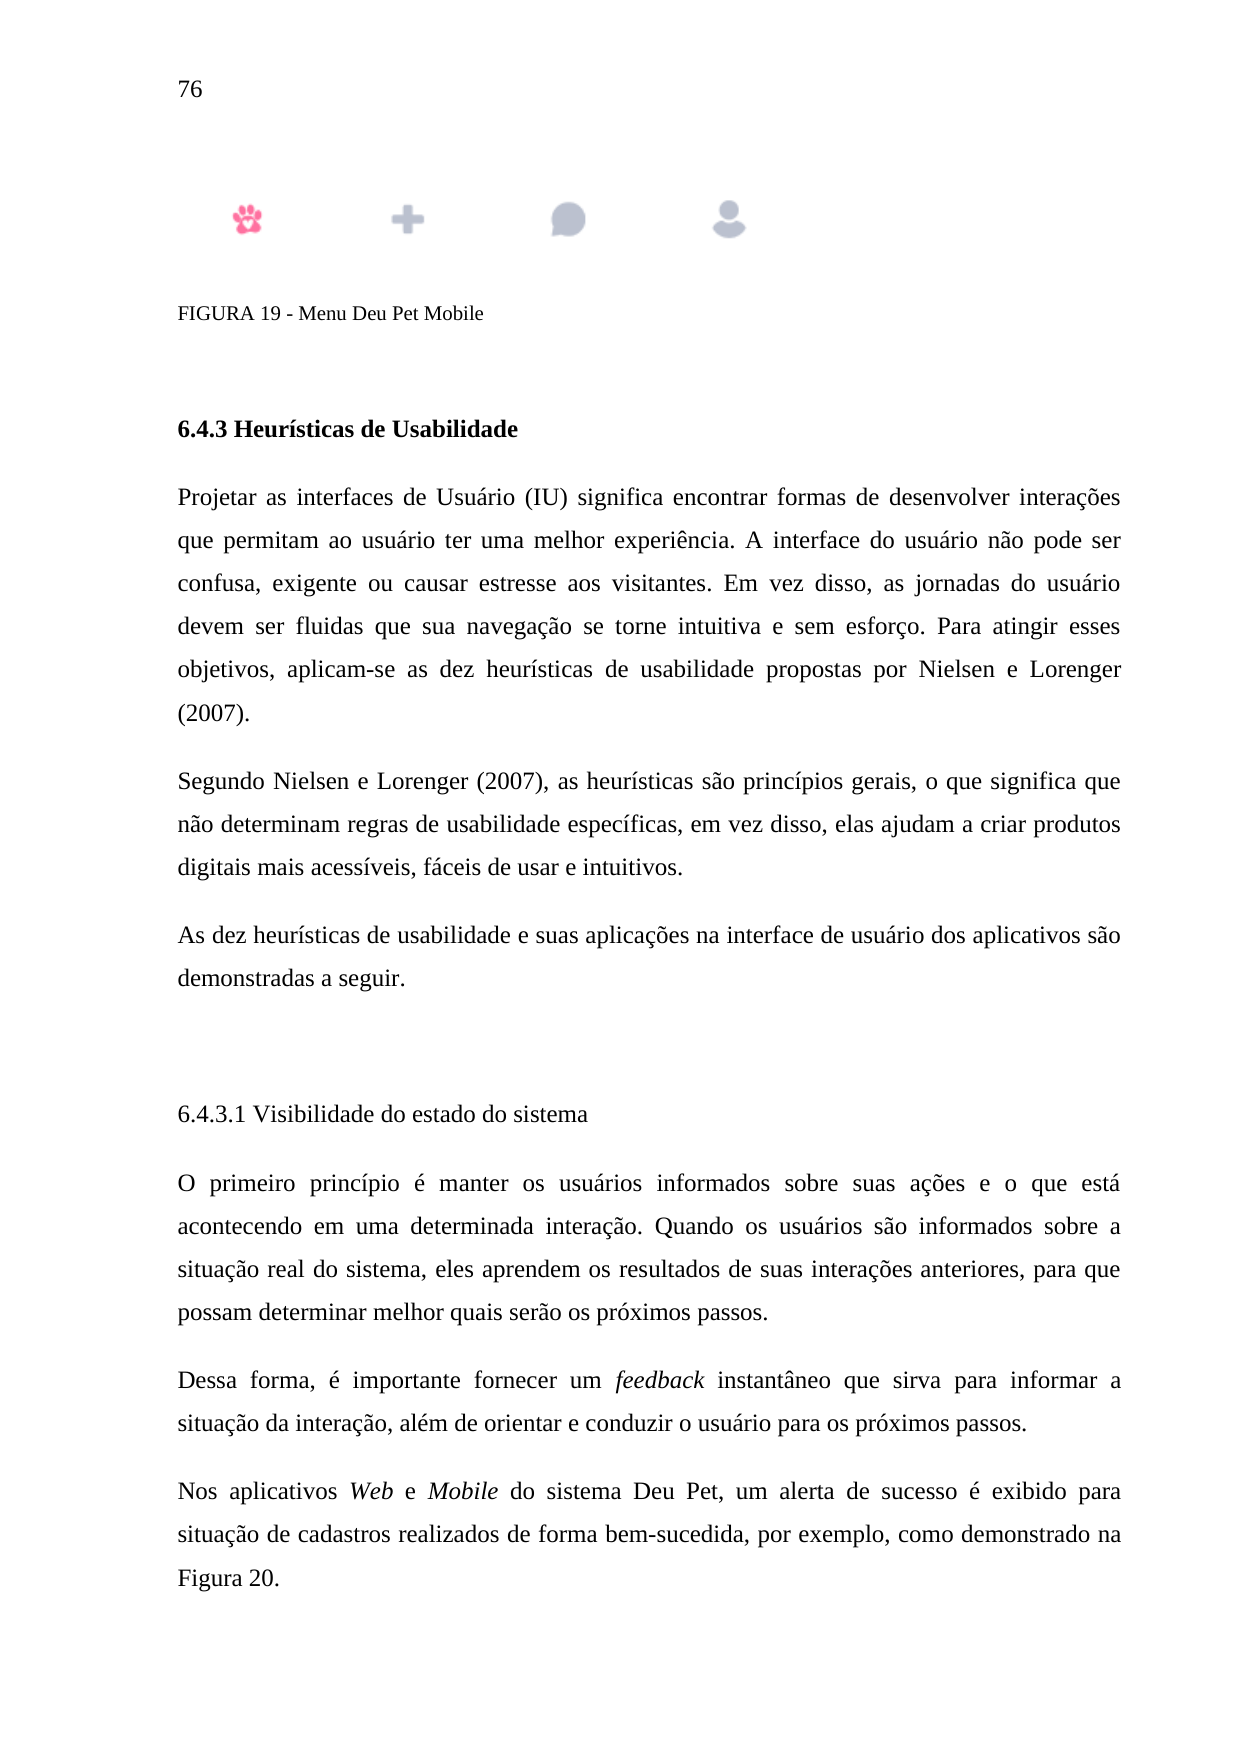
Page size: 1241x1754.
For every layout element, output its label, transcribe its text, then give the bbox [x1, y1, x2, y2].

text 6.4.3.1 Visibilidade do estado do sistema [177, 1099, 1122, 1128]
text Projetar as interfaces de Usuário (IU) significa encontrar formas de desenvolver interações que permitam ao usuário ter uma melhor experiência. A interface do usuário não pode ser confusa, exigente ou causar estresse aos visitantes. Em vez disso, as jornadas do usuário devem ser fluidas que sua navegação se torne intuitiva e sem esforço. Para atingir esses objetivos, aplicam-se as dez heurísticas de usabilidade propostas por Nielsen e Lorenger (2007). [177, 482, 1122, 726]
text Segundo Nielsen e Lorenger (2007), as heurísticas são princípios gerais, o que significa que não determinam regras de usabilidade específicas, em vez disso, elas ajudam a criar produtos digitais mais acessíveis, fáceis de usar e intuitivos. [177, 766, 1122, 881]
text As dez heurísticas de usabilidade e suas aplicações na interface de usuário dos aplicativos são demonstradas a seguir. [177, 920, 1122, 992]
subtitle 6.4.3 Heurísticas de Usabilidade [177, 414, 1122, 443]
text Dessa forma, é importante fornecer um feedback instantâneo que sirva para informar a situação da interação, além de orientar e conduzir o usuário para os próximos passos. [177, 1365, 1122, 1437]
text FIGURA 19 - Menu Deu Pet Mobile [177, 301, 1122, 325]
text O primeiro princípio é manter os usuários informados sobre suas ações e o que está acontecendo em uma determinada interação. Quando os usuários são informados sobre a situação real do sistema, eles aprendem os resultados de suas interações anteriores, para que possam determinar melhor quais serão os próximos passos. [177, 1168, 1122, 1326]
picture [177, 177, 800, 262]
text Nos aplicativos Web e Mobile do sistema Deu Pet, um alerta de sucesso é exibido para situação de cadastros realizados de forma bem-sucedida, por exemplo, como demonstrado na Figura 20. [177, 1476, 1122, 1591]
